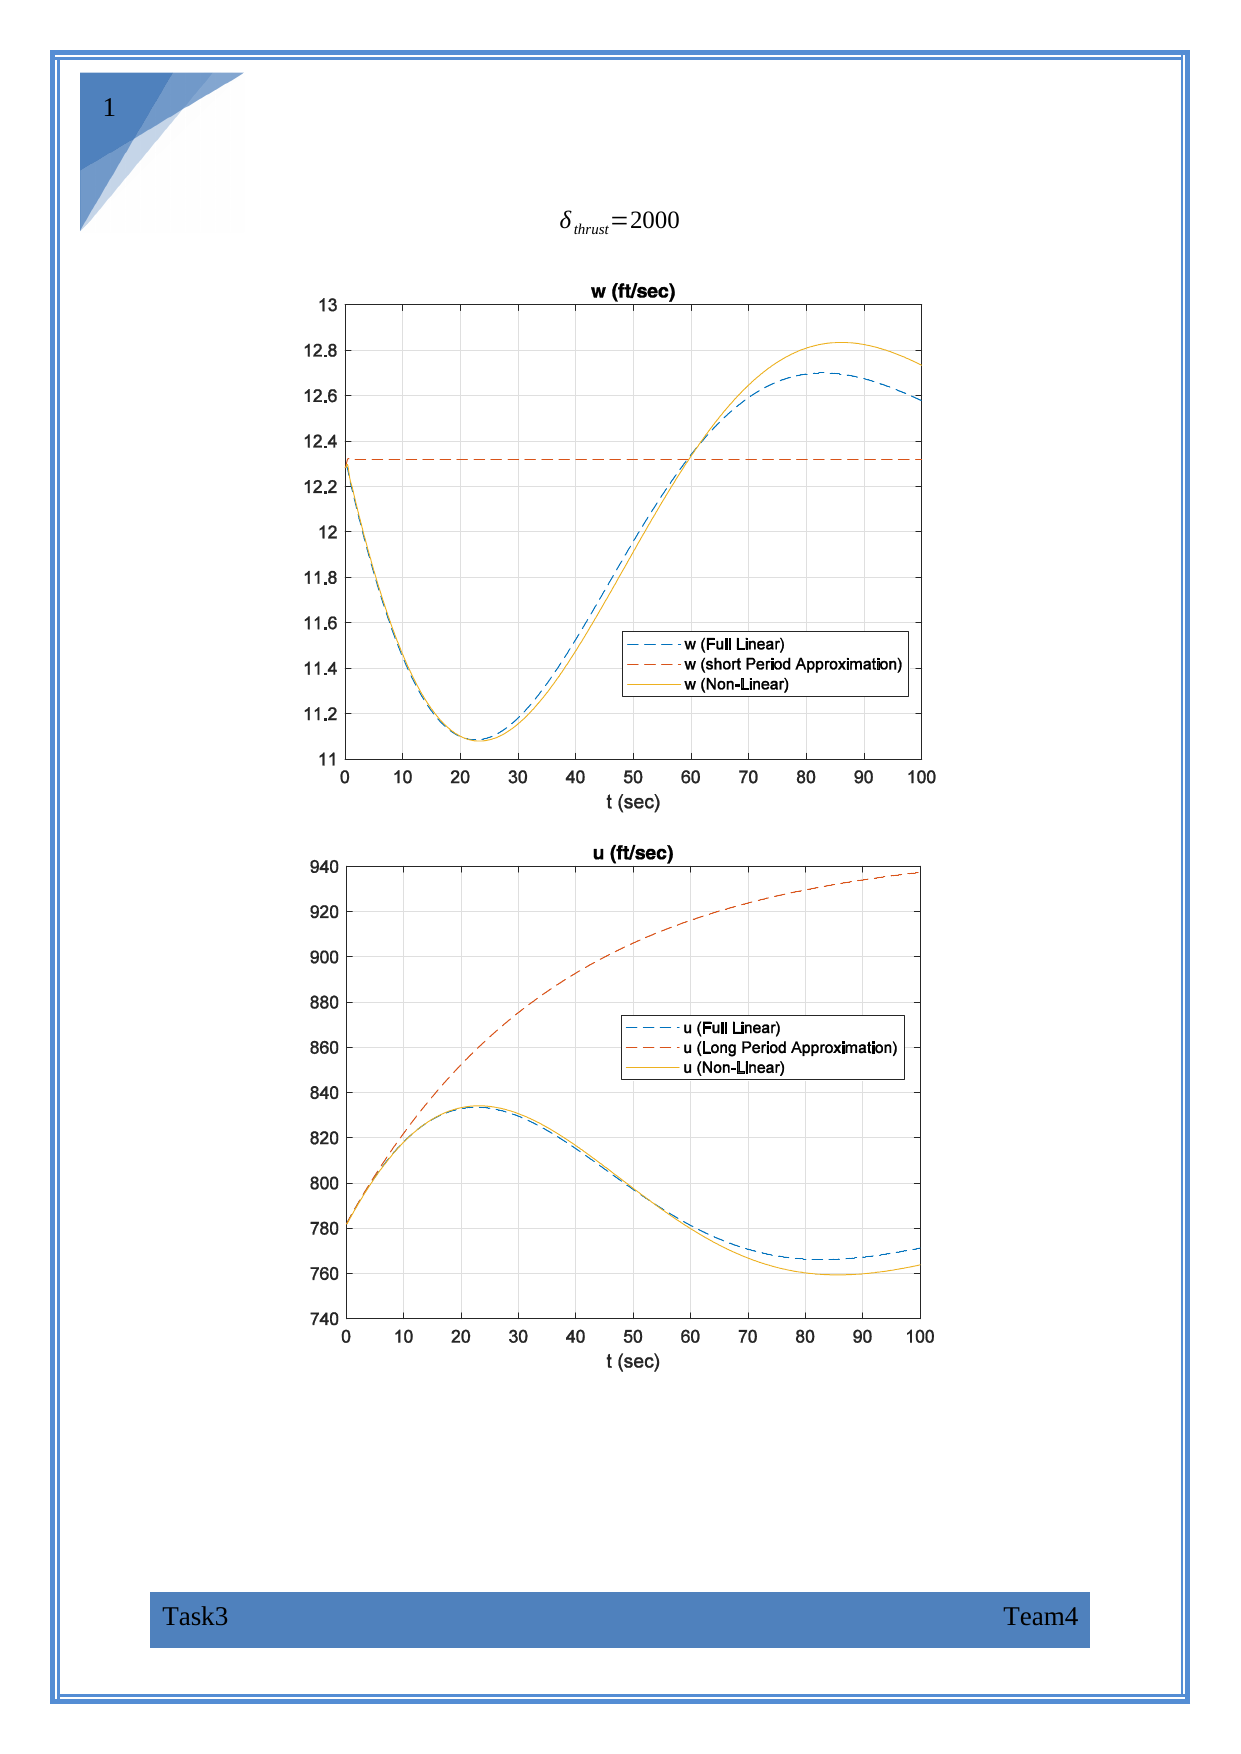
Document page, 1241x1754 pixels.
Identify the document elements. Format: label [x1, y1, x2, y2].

picture [80, 72, 245, 233]
